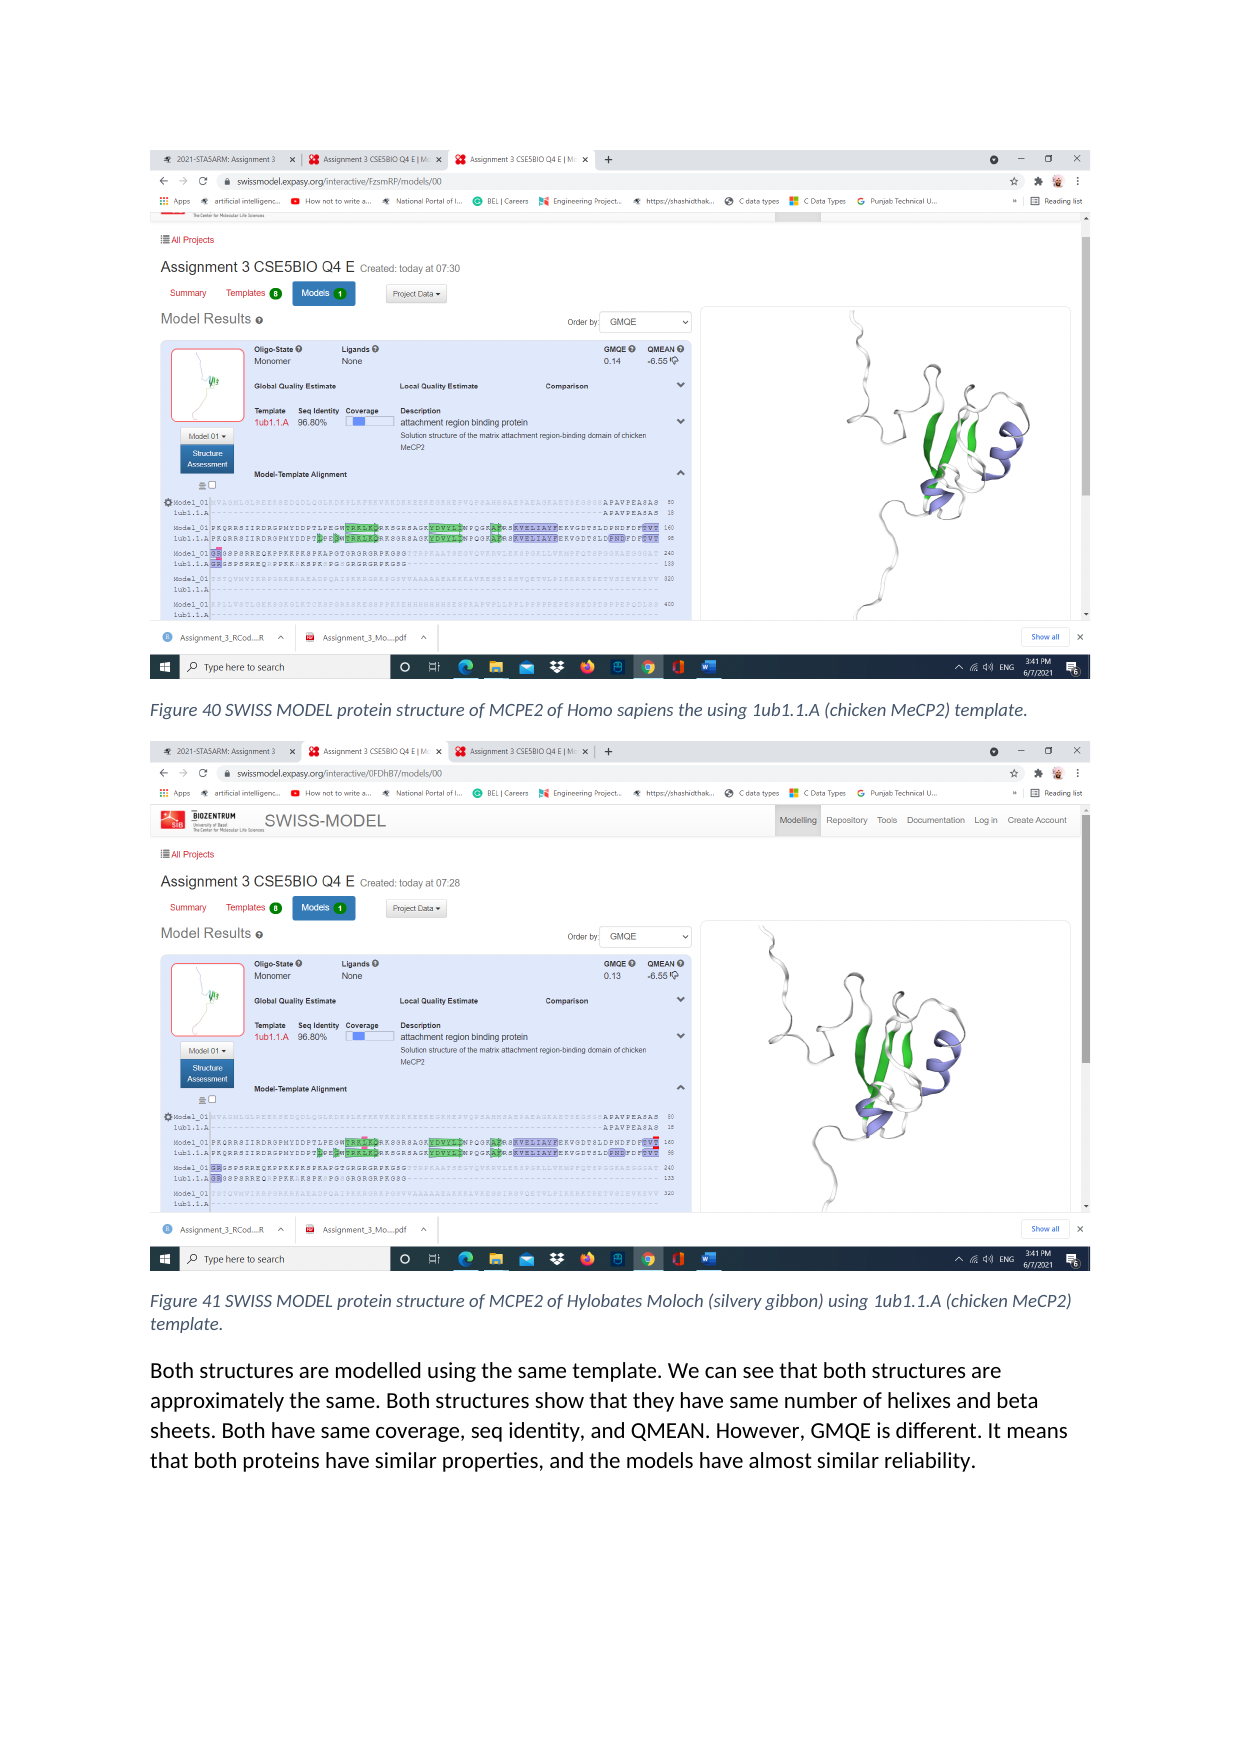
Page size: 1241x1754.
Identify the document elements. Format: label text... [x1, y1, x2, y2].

text Figure 41 SWISS MODEL protein structure of MCPE2 of Hylobates Moloch (silvery gibbon) using 1ub1.1.A (chicken MeCP2) template. [150, 1289, 1090, 1335]
text Both structures are modelled using the same template. We can see that both structures are approximately the same. Both structures show that they have same number of helixes and beta sheets. Both have same coverage, seq identity, and QMEAN. However, GMQE is different. It means that both proteins have similar properties, and the models have almost similar reliability. [150, 1356, 1090, 1474]
picture [150, 741, 1091, 1271]
picture [150, 150, 1091, 679]
text Figure 40 SWISS MODEL protein structure of MCPE2 of Homo sapiens the using 1ub1.1.A (chicken MeCP2) template. [150, 698, 1090, 721]
